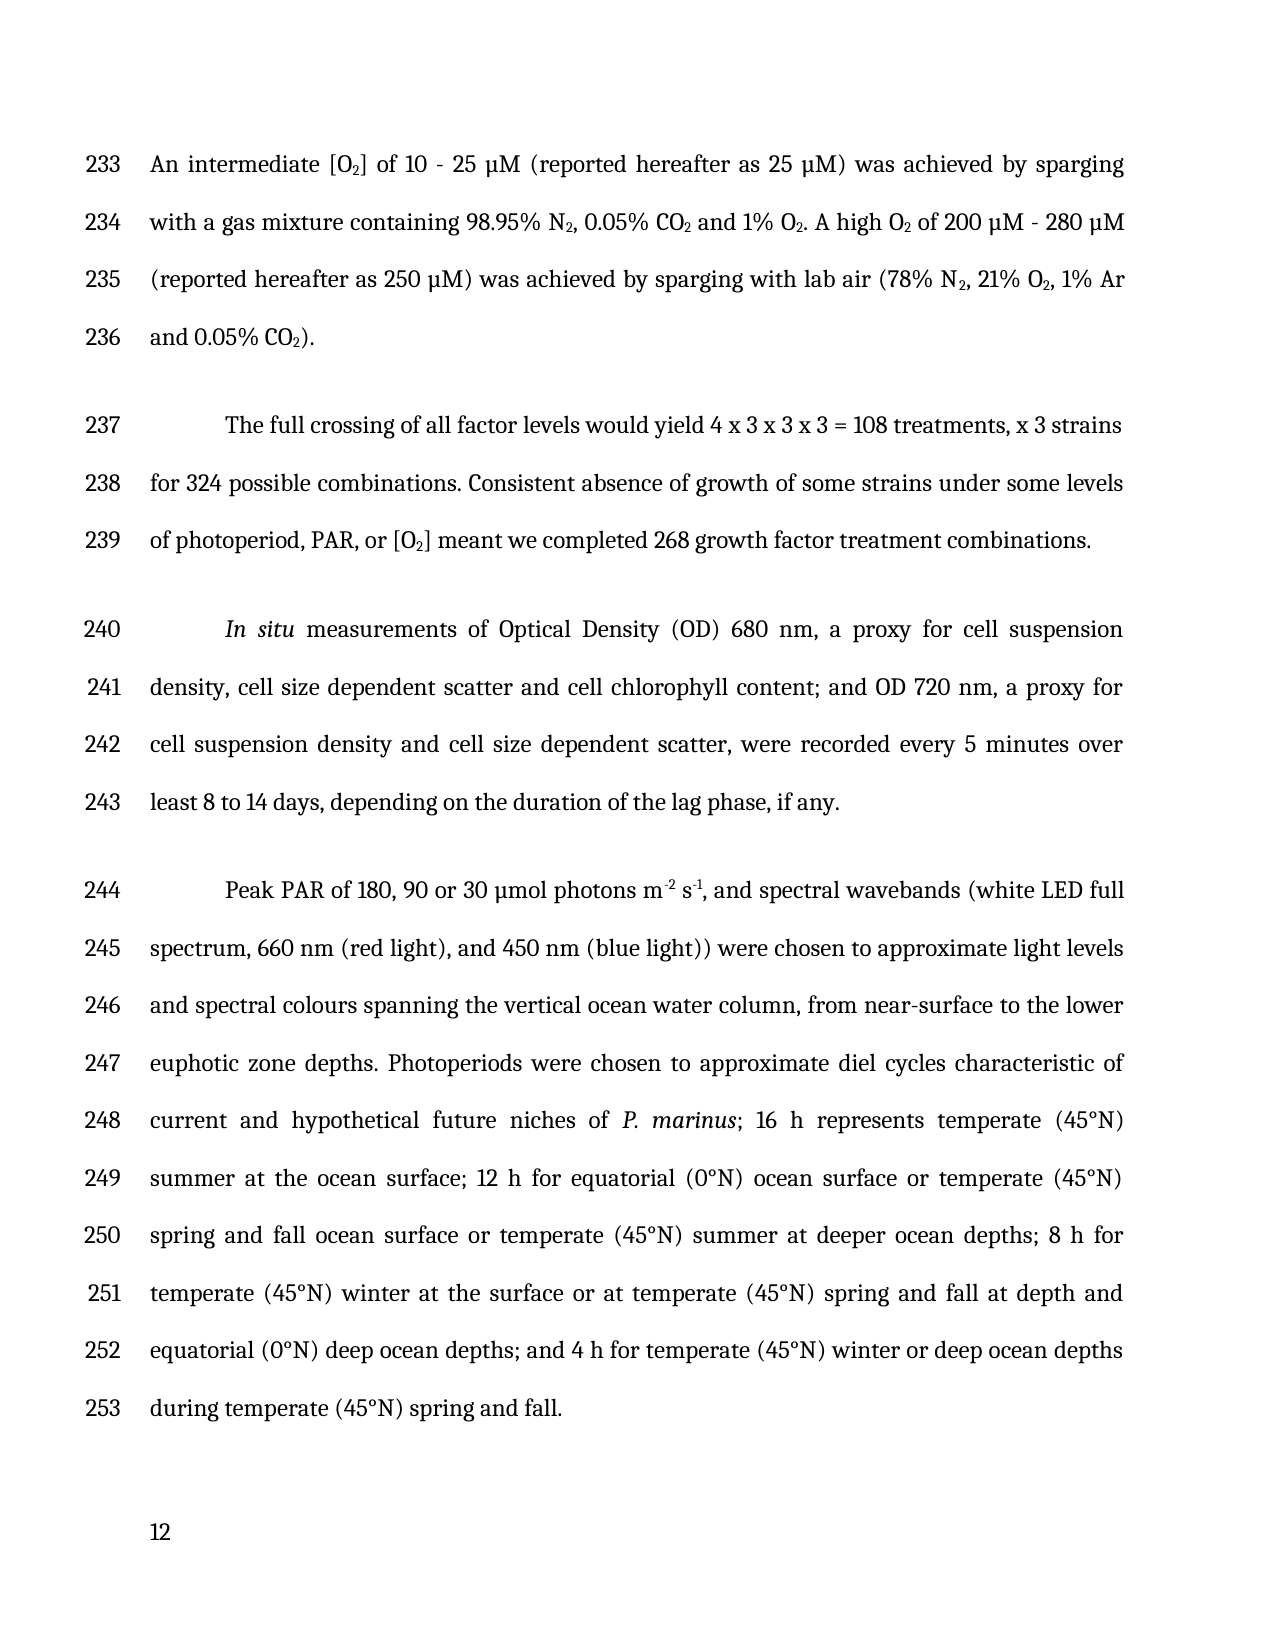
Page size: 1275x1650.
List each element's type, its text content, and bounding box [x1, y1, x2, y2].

text In situ measurements of Optical Density (OD) 680 nm, a proxy for cell suspension density, cell size dependent scatter and cell chlorophyll content; and OD 720 nm, a proxy for cell suspension density and cell size dependent scatter, were recorded every 5 minutes over least 8 to 14 days, depending on the duration of the lag phase, if any. [150, 615, 1125, 816]
text The full crossing of all factor levels would yield 4 x 3 x 3 x 3 = 108 treatments, x 3 strains for 324 possible combinations. Consistent absence of growth of some strains under some levels of photoperiod, PAR, or [O2] meant we completed 268 growth factor treatment combinations. [150, 411, 1125, 555]
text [150, 150, 1125, 351]
text Peak PAR of 180, 90 or 30 µmol photons m-2 s-1, and spectral wavebands (white LED full spectrum, 660 nm (red light), and 450 nm (blue light)) were chosen to approximate light levels and spectral colours spanning the vertical ocean water column, from near-surface to the lower euphotic zone depths. Photoperiods were chosen to approximate diel cycles characteristic of current and hypothetical future niches of P. marinus; 16 h represents temperate (45°N) summer at the ocean surface; 12 h for equatorial (0°N) ocean surface or temperate (45°N) spring and fall ocean surface or temperate (45°N) summer at deeper ocean depths; 8 h for temperate (45°N) winter at the surface or at temperate (45°N) spring and fall at depth and equatorial (0°N) deep ocean depths; and 4 h for temperate (45°N) winter or deep ocean depths during temperate (45°N) spring and fall. [150, 876, 1125, 1422]
